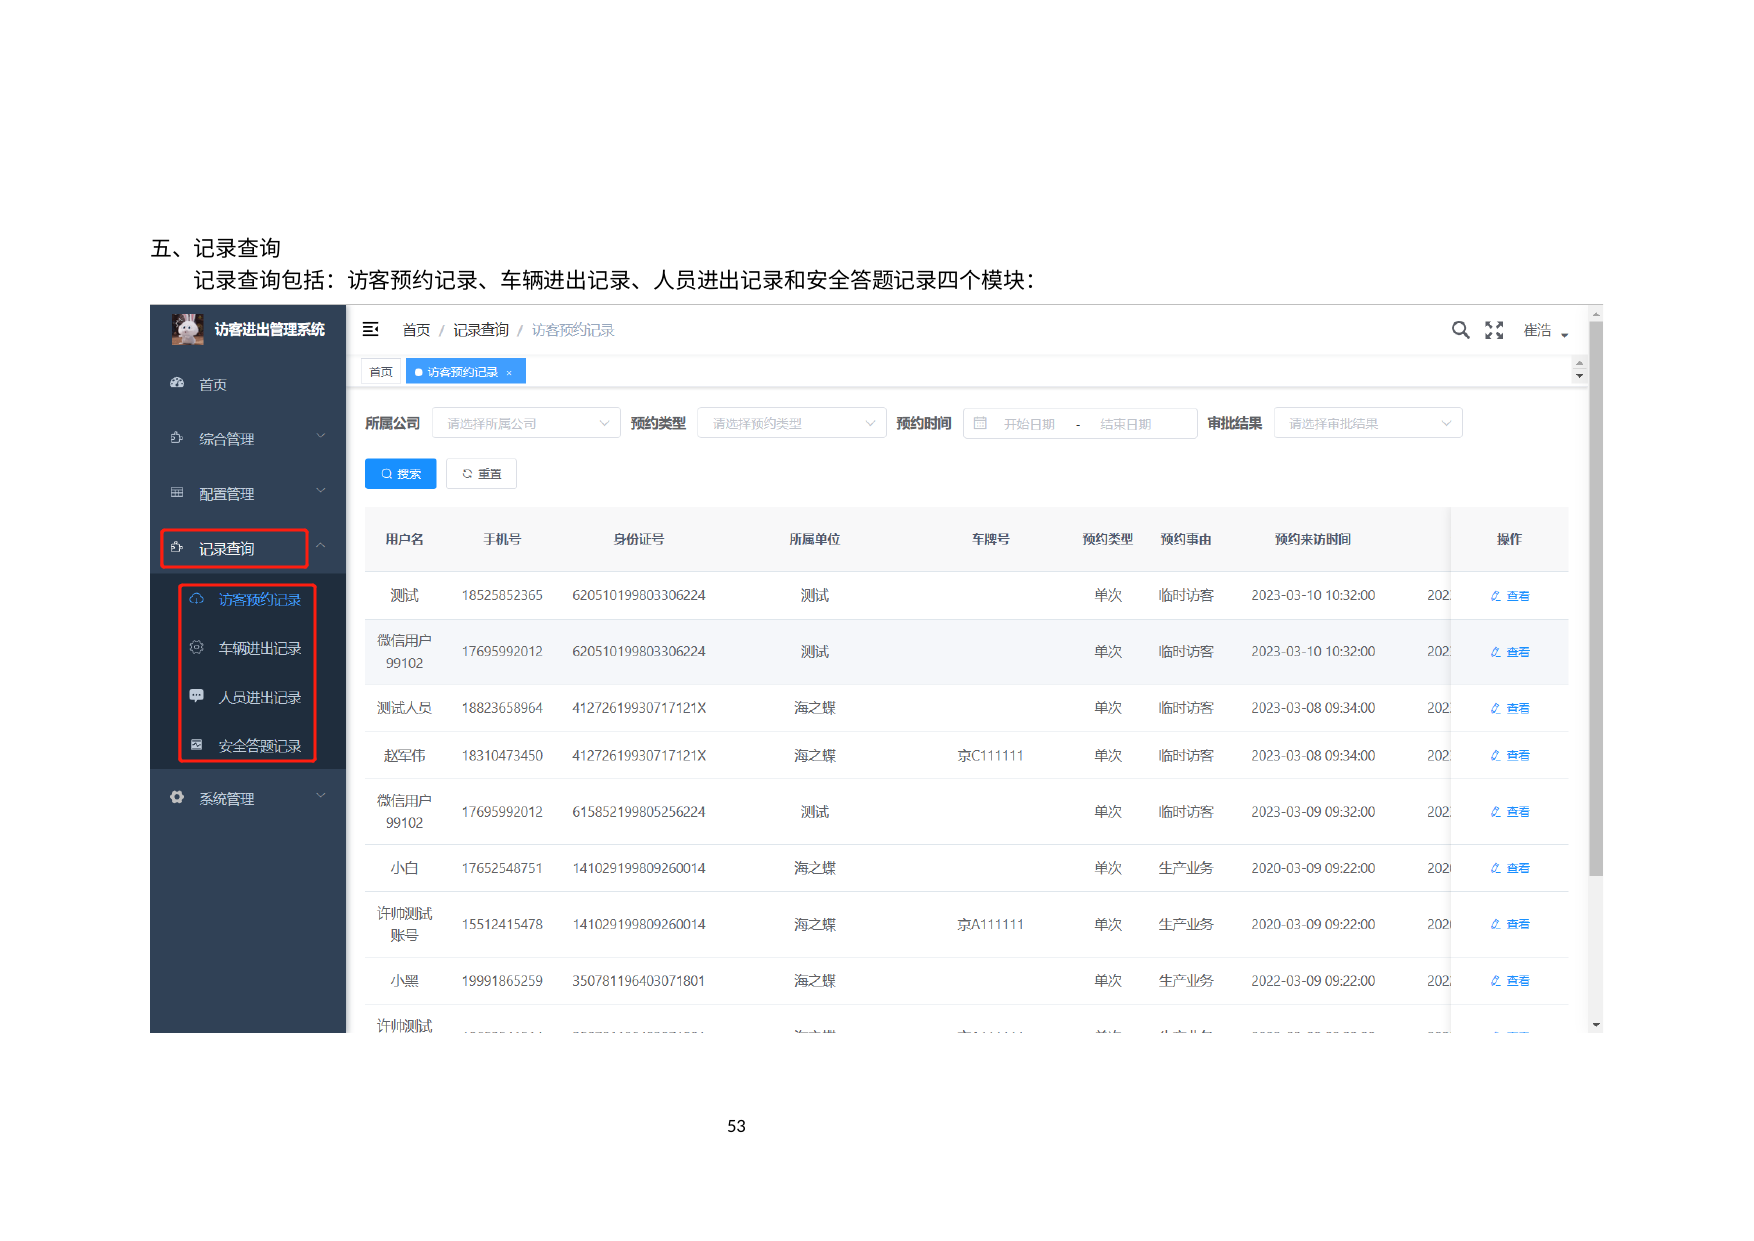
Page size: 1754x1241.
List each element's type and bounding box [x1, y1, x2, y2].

picture [150, 304, 1604, 1033]
